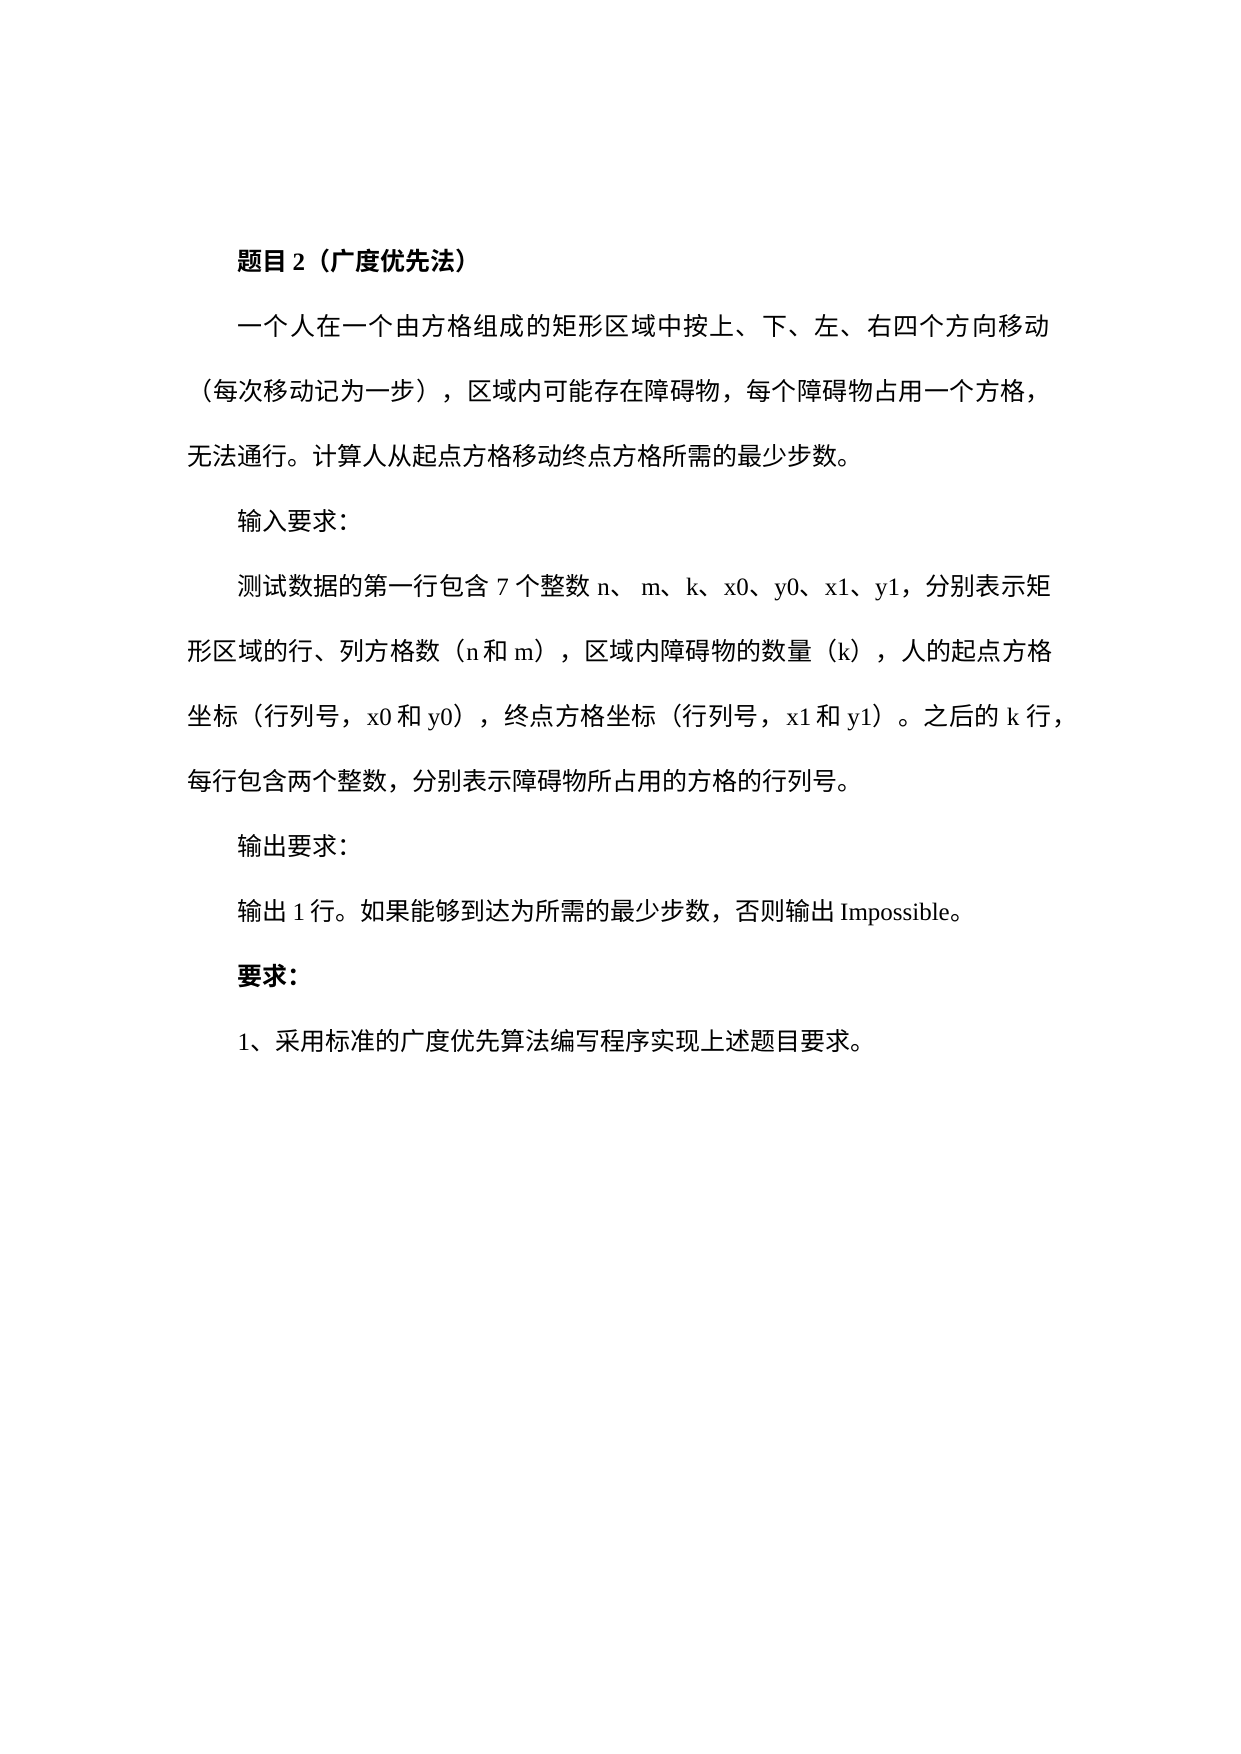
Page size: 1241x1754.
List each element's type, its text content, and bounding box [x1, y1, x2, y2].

text 测试数据的第一行包含 7 个整数 n、 m、k、x0、y0、x1、y1，分别表示矩形区域的行、列方格数（n和m），区域内障碍物的数量（k），人的起点方格坐标（行列号，x0和y0），终点方格坐标（行列号，x1和y1）。之后的 k 行，每行包含两个整数，分别表示障碍物所占用的方格的行列号。 [187, 552, 1053, 812]
text 一个人在一个由方格组成的矩形区域中按上、下、左、右四个方向移动（每次移动记为一步），区域内可能存在障碍物，每个障碍物占用一个方格，无法通行。计算人从起点方格移动终点方格所需的最少步数。 [187, 292, 1053, 487]
text 输入要求： [187, 487, 1053, 552]
text 1、采用标准的广度优先算法编写程序实现上述题目要求。 [187, 1007, 1053, 1072]
text 题目2（广度优先法） [187, 227, 1053, 292]
text 输出1行。如果能够到达为所需的最少步数，否则输出Impossible。 [187, 877, 1053, 942]
text 要求： [187, 942, 1053, 1007]
text 输出要求： [187, 812, 1053, 877]
